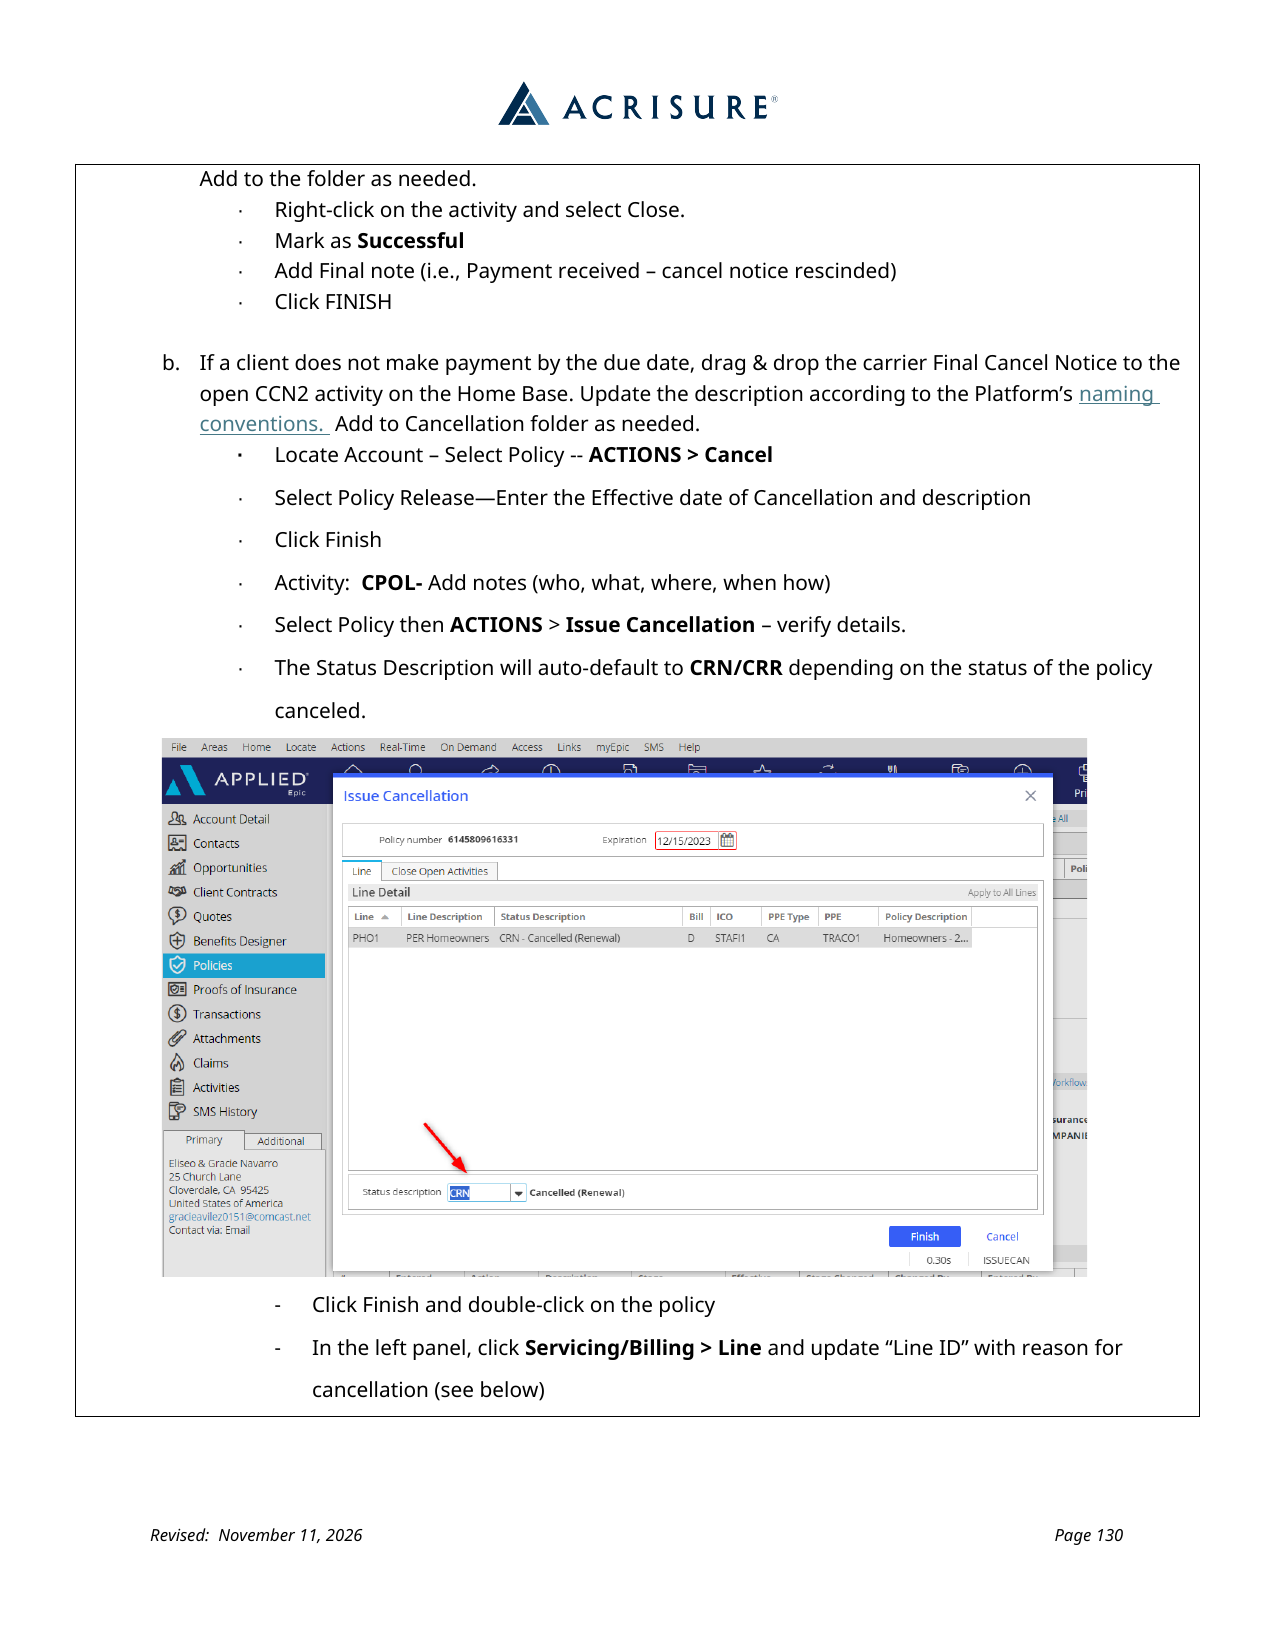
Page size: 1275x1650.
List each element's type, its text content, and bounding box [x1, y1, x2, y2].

picture [496, 75, 779, 135]
picture [161, 738, 1088, 1277]
